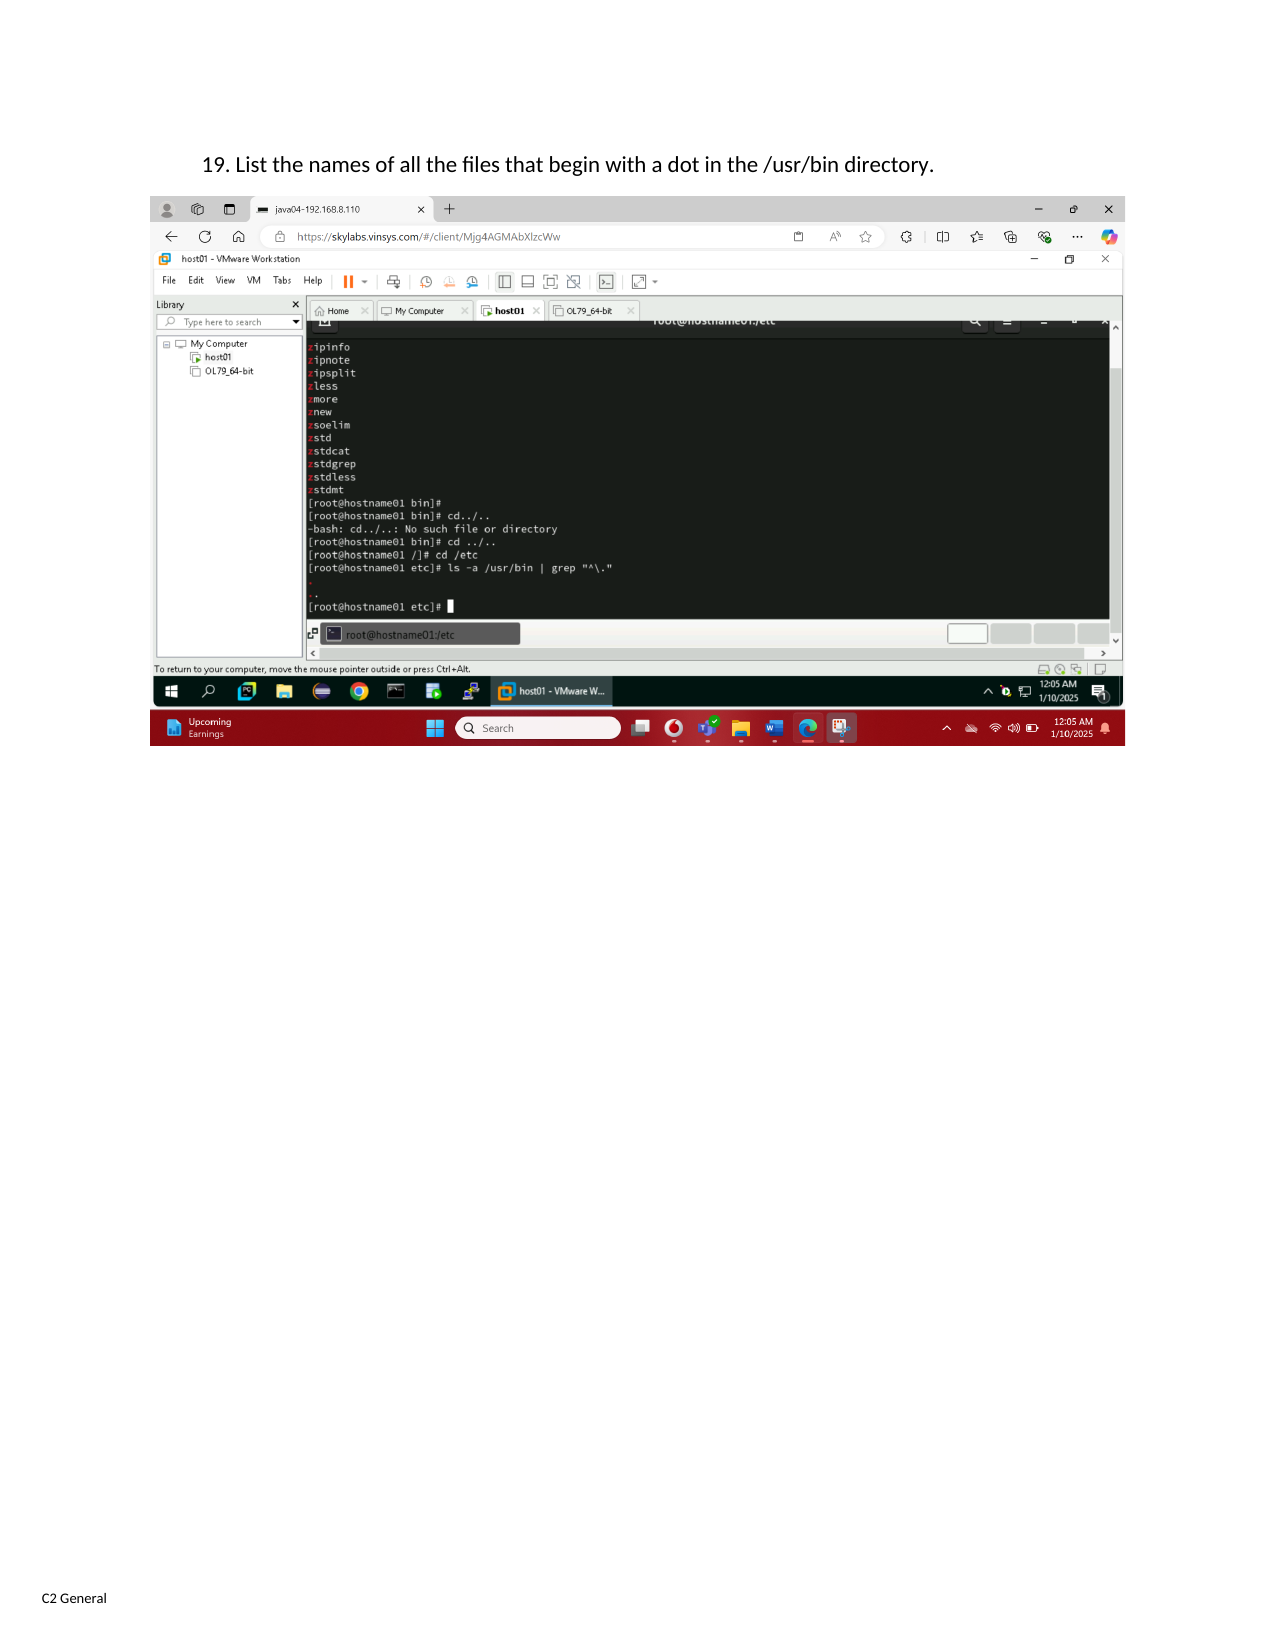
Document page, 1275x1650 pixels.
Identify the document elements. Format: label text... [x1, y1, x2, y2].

picture [150, 196, 1125, 746]
text 19. List the names of all the files that begin with a dot in the /usr/bin directory. [150, 150, 1125, 178]
